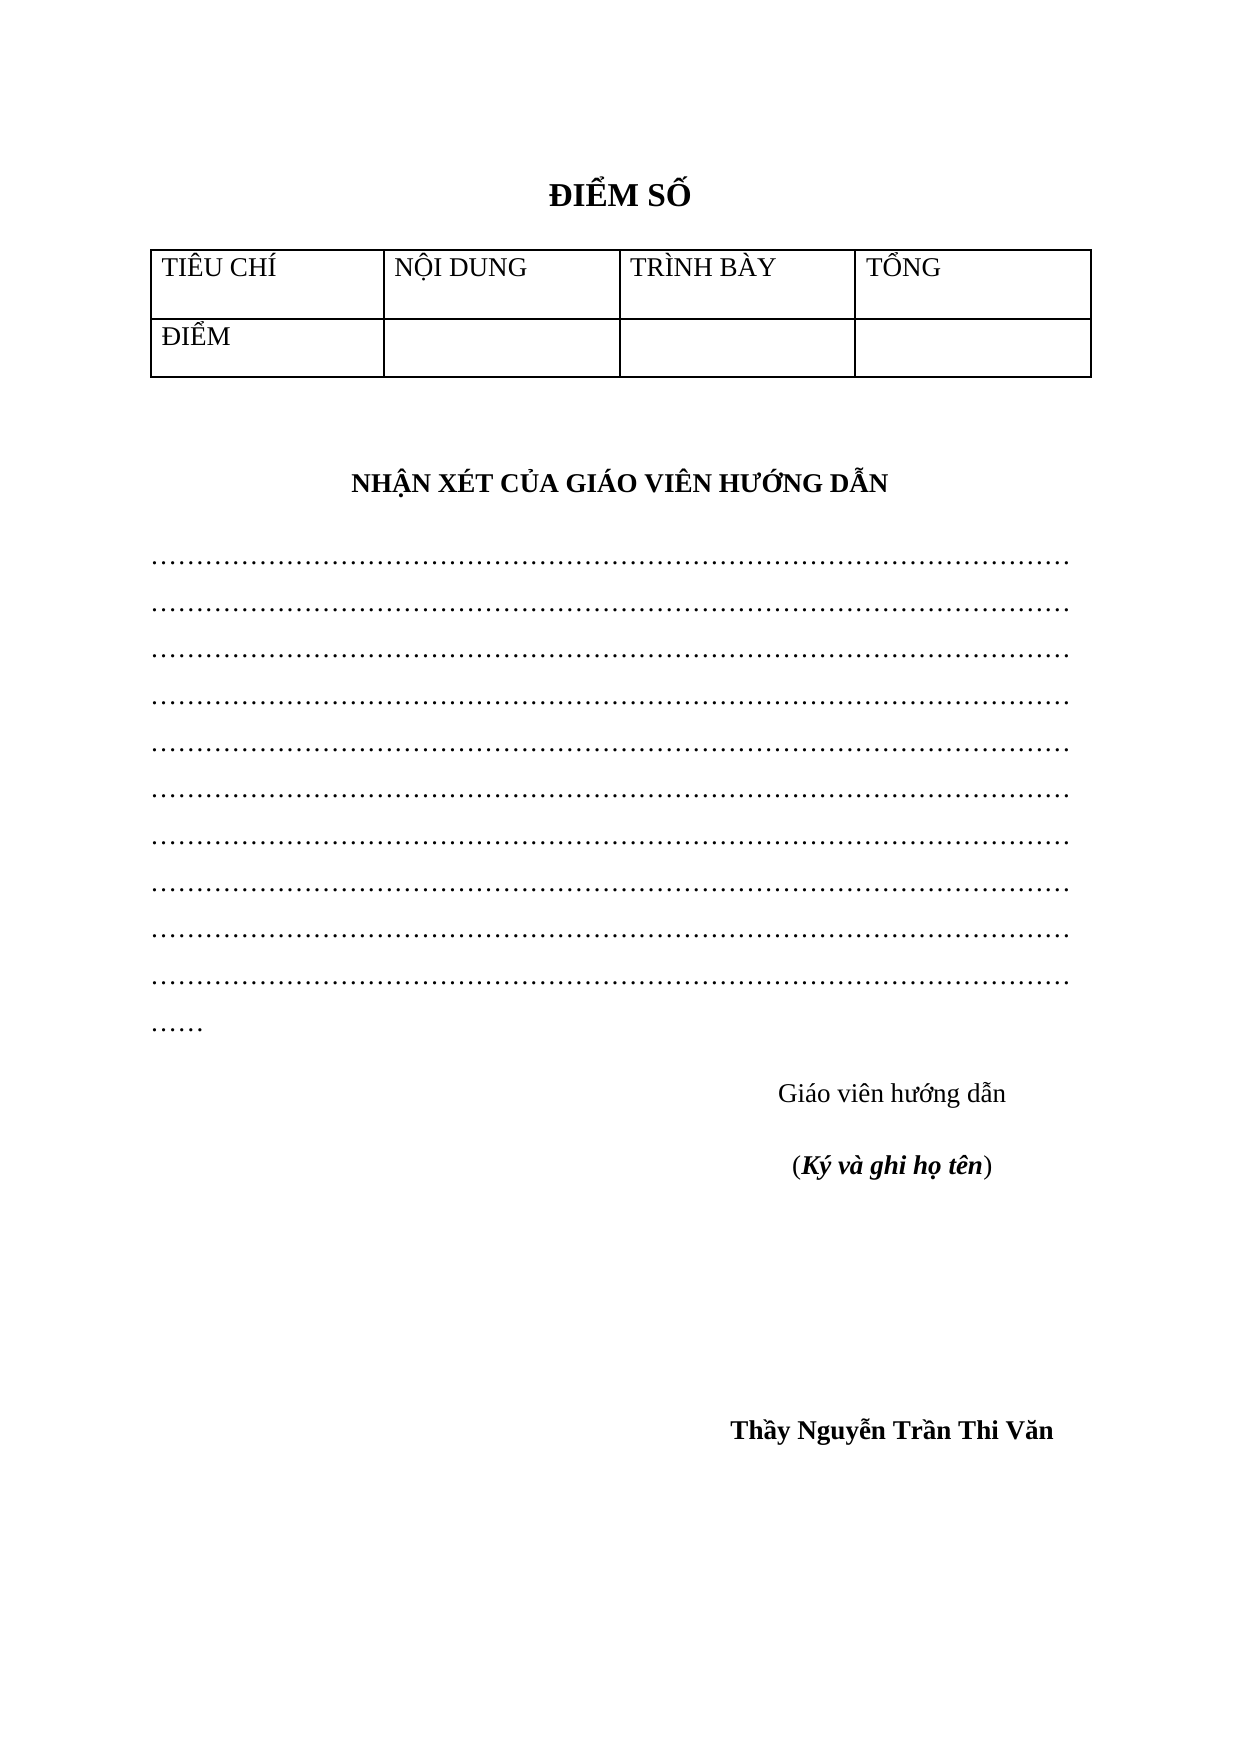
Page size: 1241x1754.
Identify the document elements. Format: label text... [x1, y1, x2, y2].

table_header TỔNG [856, 251, 1090, 318]
text Thầy Nguyễn Trần Thi Văn [694, 1414, 1090, 1445]
text (Ký và ghi họ tên) [694, 1149, 1090, 1180]
text NHẬN XÉT CỦA GIÁO VIÊN HƯỚNG DẪN [150, 467, 1090, 498]
table_cell [621, 320, 854, 376]
table_header NỘI DUNG [385, 251, 619, 318]
text ……………………………………………………………………………………………………………………………………………………………………………………………………………………………………………………………………………………………………………………………………………………………………………………………………………………………………………………………………………………………………………………………………………………………………………………………………………………………………………………………………………………………………………………………………………………………………………………………………………………………………………………………………………………………………………………………………………… [150, 539, 1090, 1037]
subtitle ĐIỂM SỐ [150, 175, 1090, 213]
text Giáo viên hướng dẫn [694, 1077, 1090, 1108]
table_cell [856, 320, 1090, 376]
table_header TIÊU CHÍ [152, 251, 383, 318]
table_cell [385, 320, 619, 376]
table_cell ĐIỂM [152, 320, 383, 376]
table_header TRÌNH BÀY [621, 251, 854, 318]
